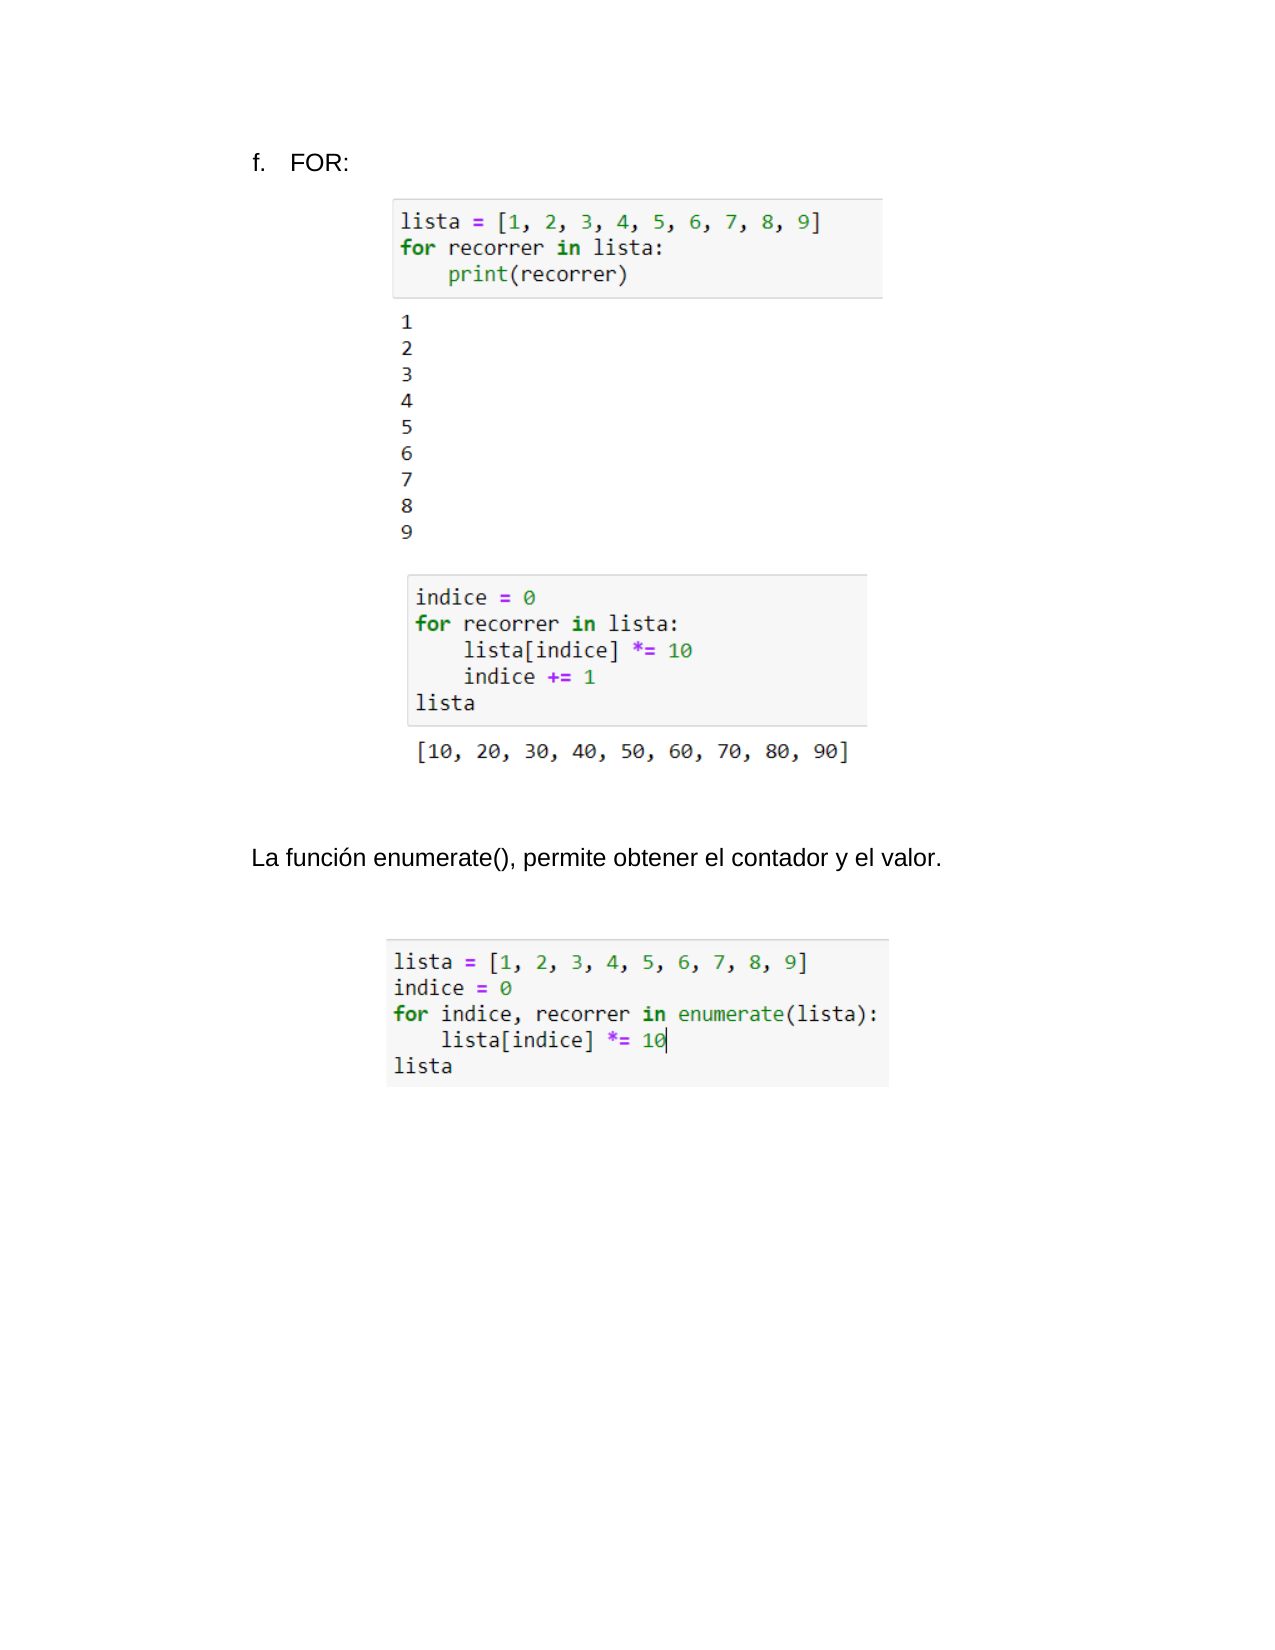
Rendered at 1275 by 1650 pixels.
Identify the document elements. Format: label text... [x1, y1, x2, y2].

picture [386, 938, 889, 1087]
text La función enumerate(), permite obtener el contador y el valor. [177, 843, 1098, 872]
picture [407, 572, 868, 777]
picture [392, 195, 883, 554]
list FOR: [252, 148, 1098, 176]
